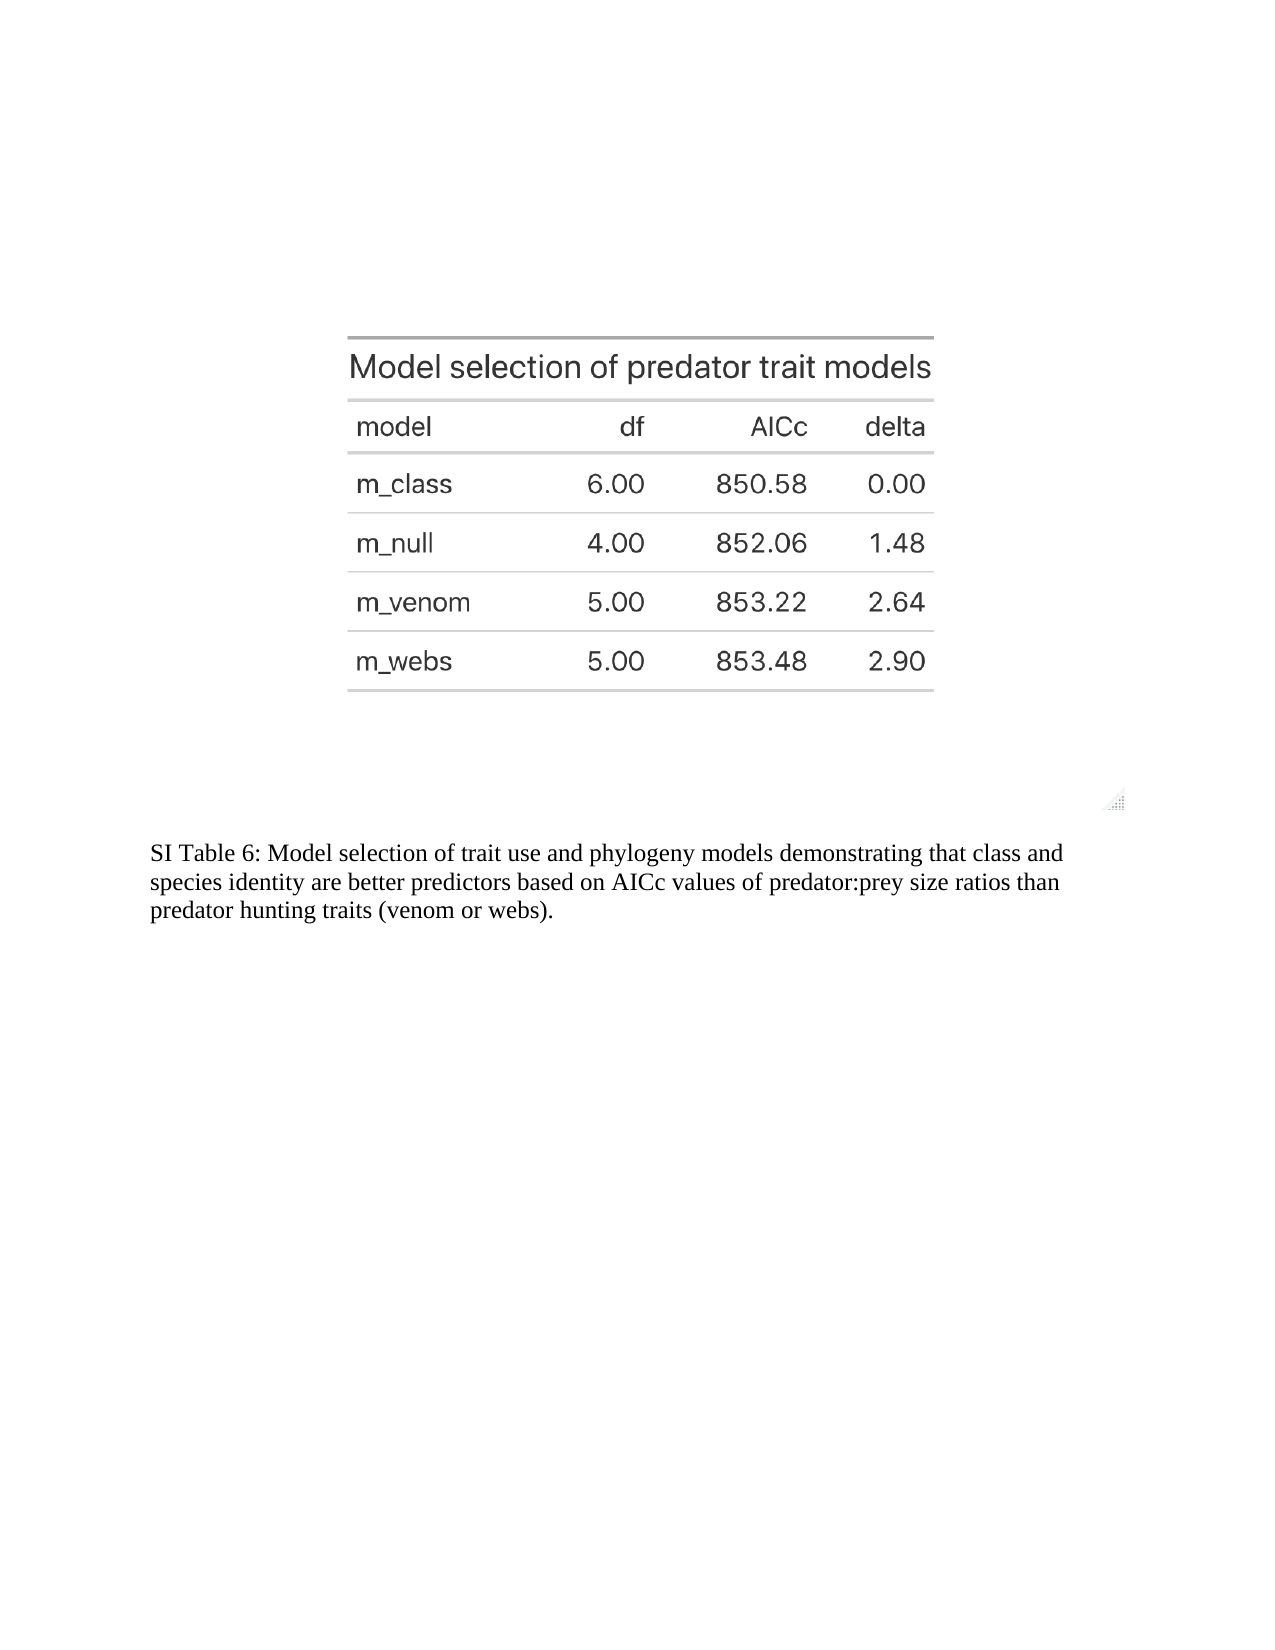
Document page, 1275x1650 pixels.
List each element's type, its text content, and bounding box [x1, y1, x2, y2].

text SI Table 6: Model selection of trait use and phylogeny models demonstrating that class and species identity are better predictors based on AICc values of predator:prey size ratios than predator hunting traits (venom or webs). [150, 838, 1125, 924]
picture [150, 322, 1125, 810]
